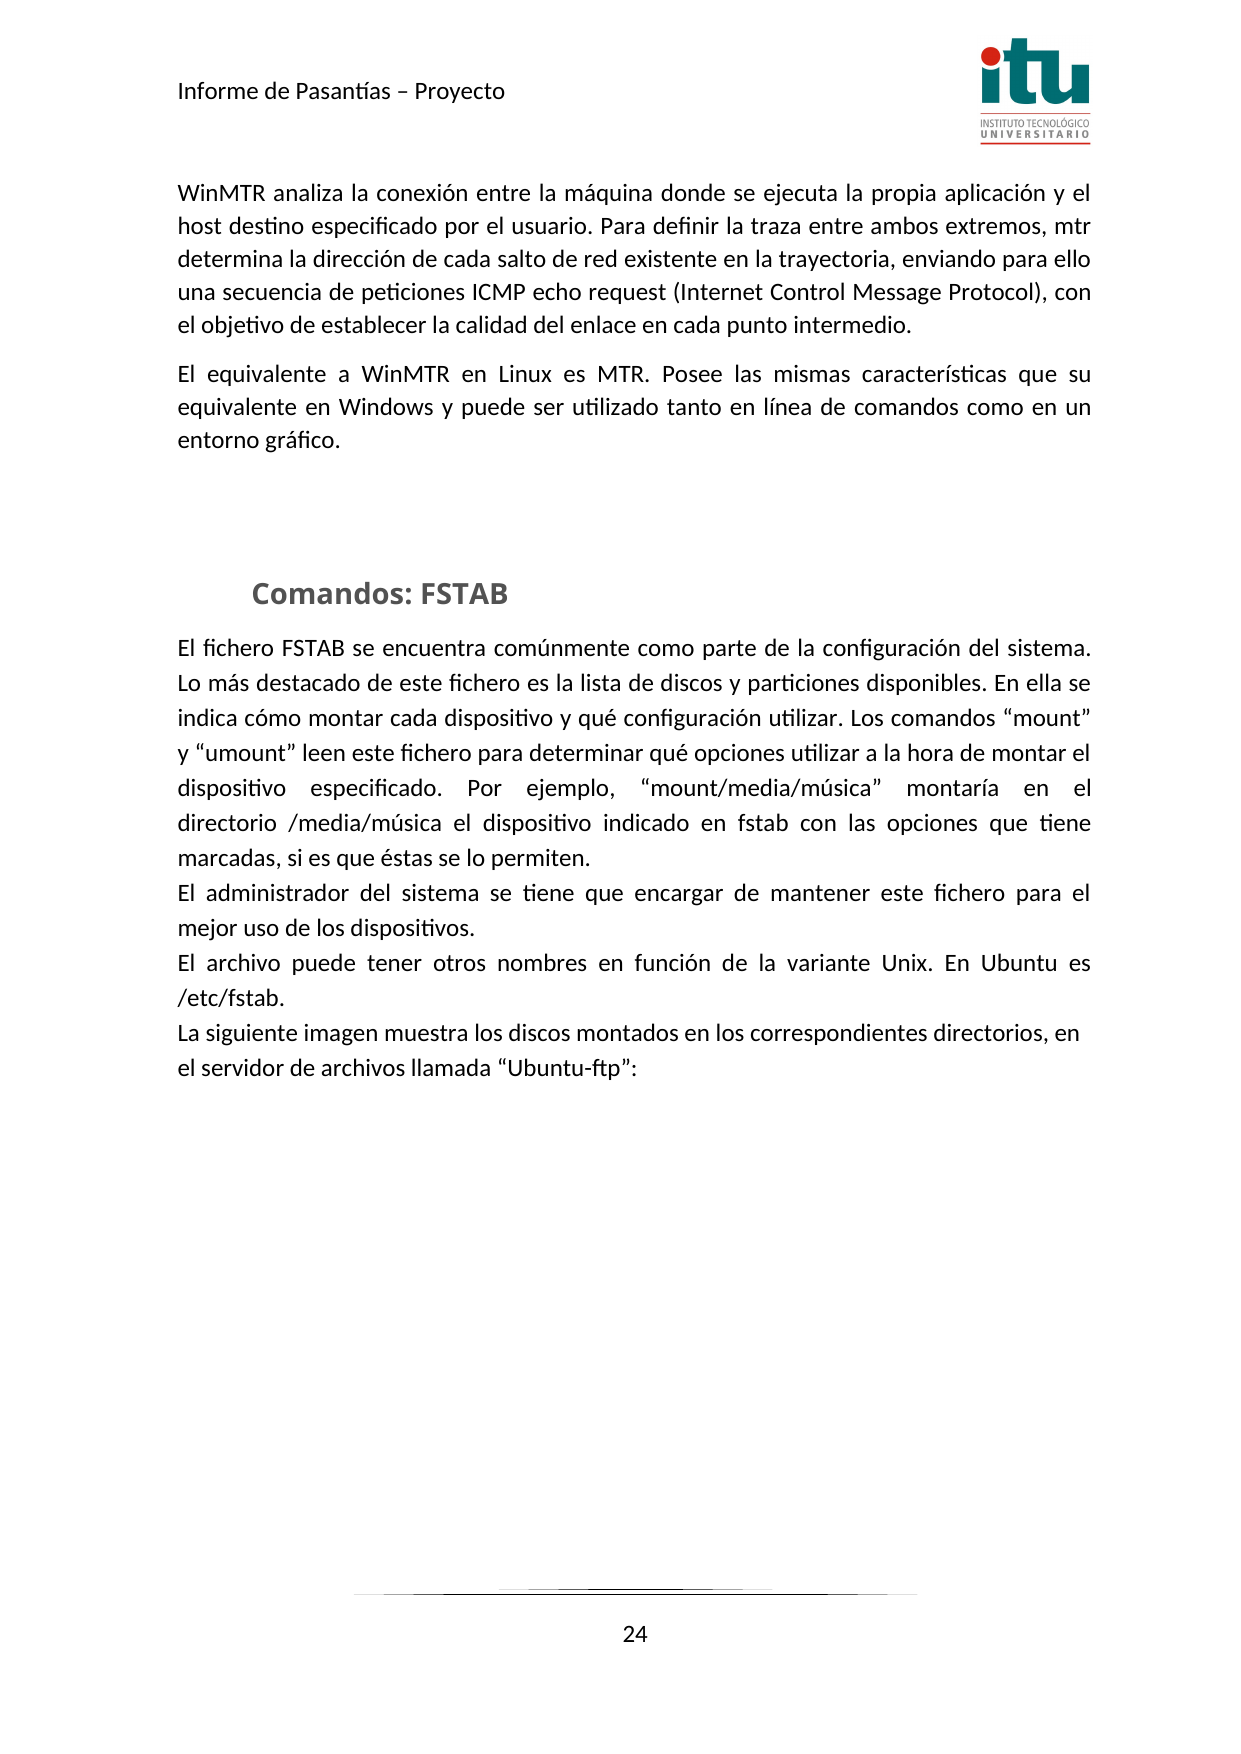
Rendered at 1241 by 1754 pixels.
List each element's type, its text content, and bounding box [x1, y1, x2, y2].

text WinMTR analiza la conexión entre la máquina donde se ejecuta la propia aplicación y el host destino especificado por el usuario. Para definir la traza entre ambos extremos, mtr determina la dirección de cada salto de red existente en la trayectoria, enviando para ello una secuencia de peticiones ICMP echo request (Internet Control Message Protocol), con el objetivo de establecer la calidad del enlace en cada punto intermedio. [177, 177, 1092, 339]
subtitle Comandos: FSTAB [251, 573, 1092, 613]
text El administrador del sistema se tiene que encargar de mantener este fichero para el mejor uso de los dispositivos. [177, 877, 1092, 943]
text El archivo puede tener otros nombres en función de la variante Unix. En Ubuntu es /etc/fstab. [177, 947, 1092, 1013]
text El equivalente a WinMTR en Linux es MTR. Posee las mismas características que su equivalente en Windows y puede ser utilizado tanto en línea de comandos como en un entorno gráfico. [177, 358, 1092, 455]
text La siguiente imagen muestra los discos montados en los correspondientes directorios, en el servidor de archivos llamada “Ubuntu-ftp”: [177, 1017, 1092, 1083]
text El fichero FSTAB se encuentra comúnmente como parte de la configuración del sistema. Lo más destacado de este fichero es la lista de discos y particiones disponibles. En ella se indica cómo montar cada dispositivo y qué configuración utilizar. Los comandos “mount” y “umount” leen este fichero para determinar qué opciones utilizar a la hora de montar el dispositivo especificado. Por ejemplo, “mount/media/música” montaría en el directorio /media/música el dispositivo indicado en fstab con las opciones que tiene marcadas, si es que éstas se lo permiten. [177, 632, 1092, 873]
picture [977, 35, 1093, 147]
